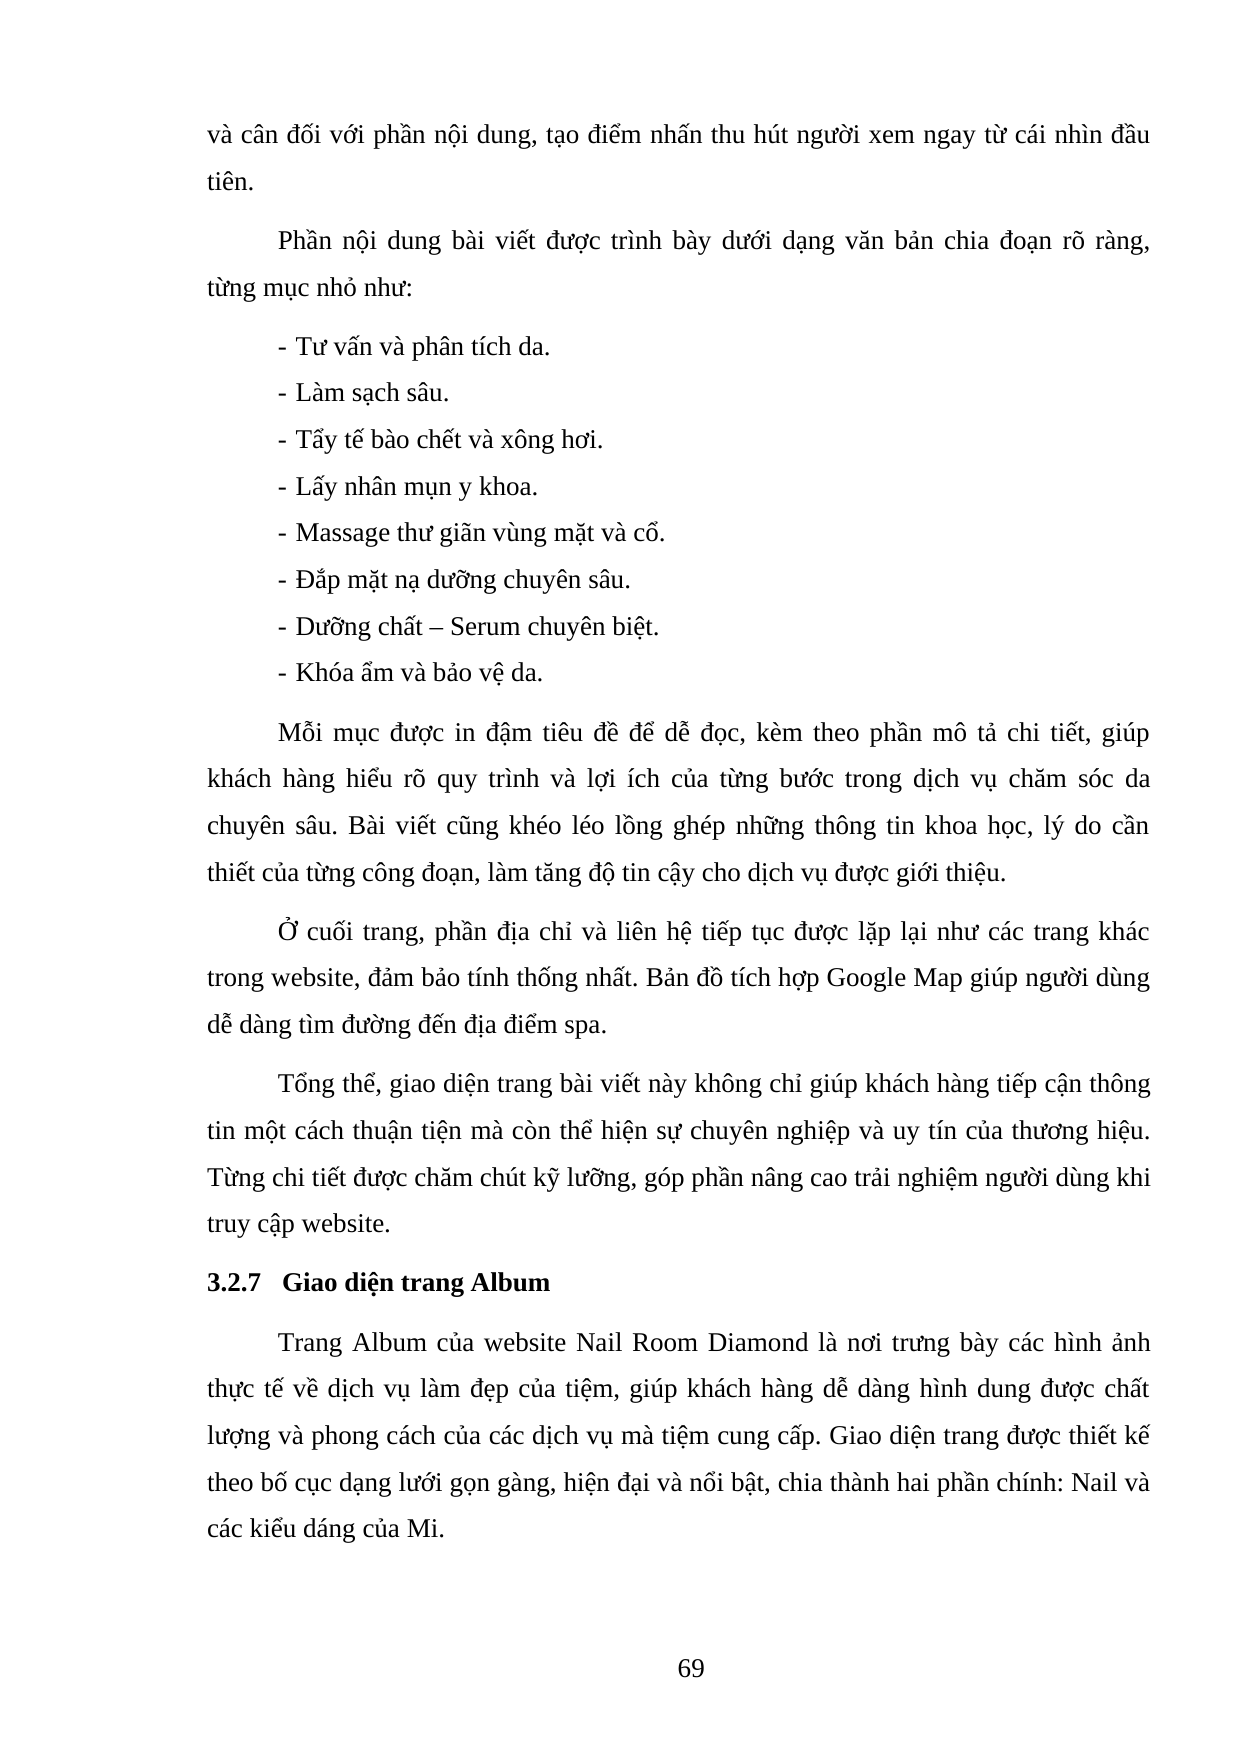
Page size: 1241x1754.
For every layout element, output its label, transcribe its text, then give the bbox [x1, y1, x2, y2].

subtitle Giao diện trang Album [207, 1266, 1152, 1298]
list Massage thư giãn vùng mặt và cổ. [207, 516, 1152, 548]
list Đắp mặt nạ dưỡng chuyên sâu. [207, 563, 1152, 594]
text Mỗi mục được in đậm tiêu đề để dễ đọc, kèm theo phần mô tả chi tiết, giúp khách hàng hiểu rõ quy trình và lợi ích của từng bước trong dịch vụ chăm sóc da chuyên sâu. Bài viết cũng khéo léo lồng ghép những thông tin khoa học, lý do cần thiết của từng công đoạn, làm tăng độ tin cậy cho dịch vụ được giới thiệu. [207, 716, 1152, 887]
text Phần nội dung bài viết được trình bày dưới dạng văn bản chia đoạn rõ ràng, từng mục nhỏ như: [207, 224, 1152, 302]
list Làm sạch sâu. [207, 376, 1152, 408]
list Khóa ẩm và bảo vệ da. [207, 656, 1152, 688]
list Tẩy tế bào chết và xông hơi. [207, 423, 1152, 454]
list Dưỡng chất – Serum chuyên biệt. [207, 610, 1152, 641]
text Tổng thể, giao diện trang bài viết này không chỉ giúp khách hàng tiếp cận thông tin một cách thuận tiện mà còn thể hiện sự chuyên nghiệp và uy tín của thương hiệu. Từng chi tiết được chăm chút kỹ lưỡng, góp phần nâng cao trải nghiệm người dùng khi truy cập website. [207, 1067, 1152, 1238]
list Tư vấn và phân tích da. [207, 330, 1152, 361]
text Ở cuối trang, phần địa chỉ và liên hệ tiếp tục được lặp lại như các trang khác trong website, đảm bảo tính thống nhất. Bản đồ tích hợp Google Map giúp người dùng dễ dàng tìm đường đến địa điểm spa. [207, 915, 1152, 1039]
text Trang Album của website Nail Room Diamond là nơi trưng bày các hình ảnh thực tế về dịch vụ làm đẹp của tiệm, giúp khách hàng dễ dàng hình dung được chất lượng và phong cách của các dịch vụ mà tiệm cung cấp. Giao diện trang được thiết kế theo bố cục dạng lưới gọn gàng, hiện đại và nổi bật, chia thành hai phần chính: Nail và các kiểu dáng của Mi. [207, 1326, 1152, 1543]
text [207, 118, 1152, 196]
list Lấy nhân mụn y khoa. [207, 470, 1152, 501]
